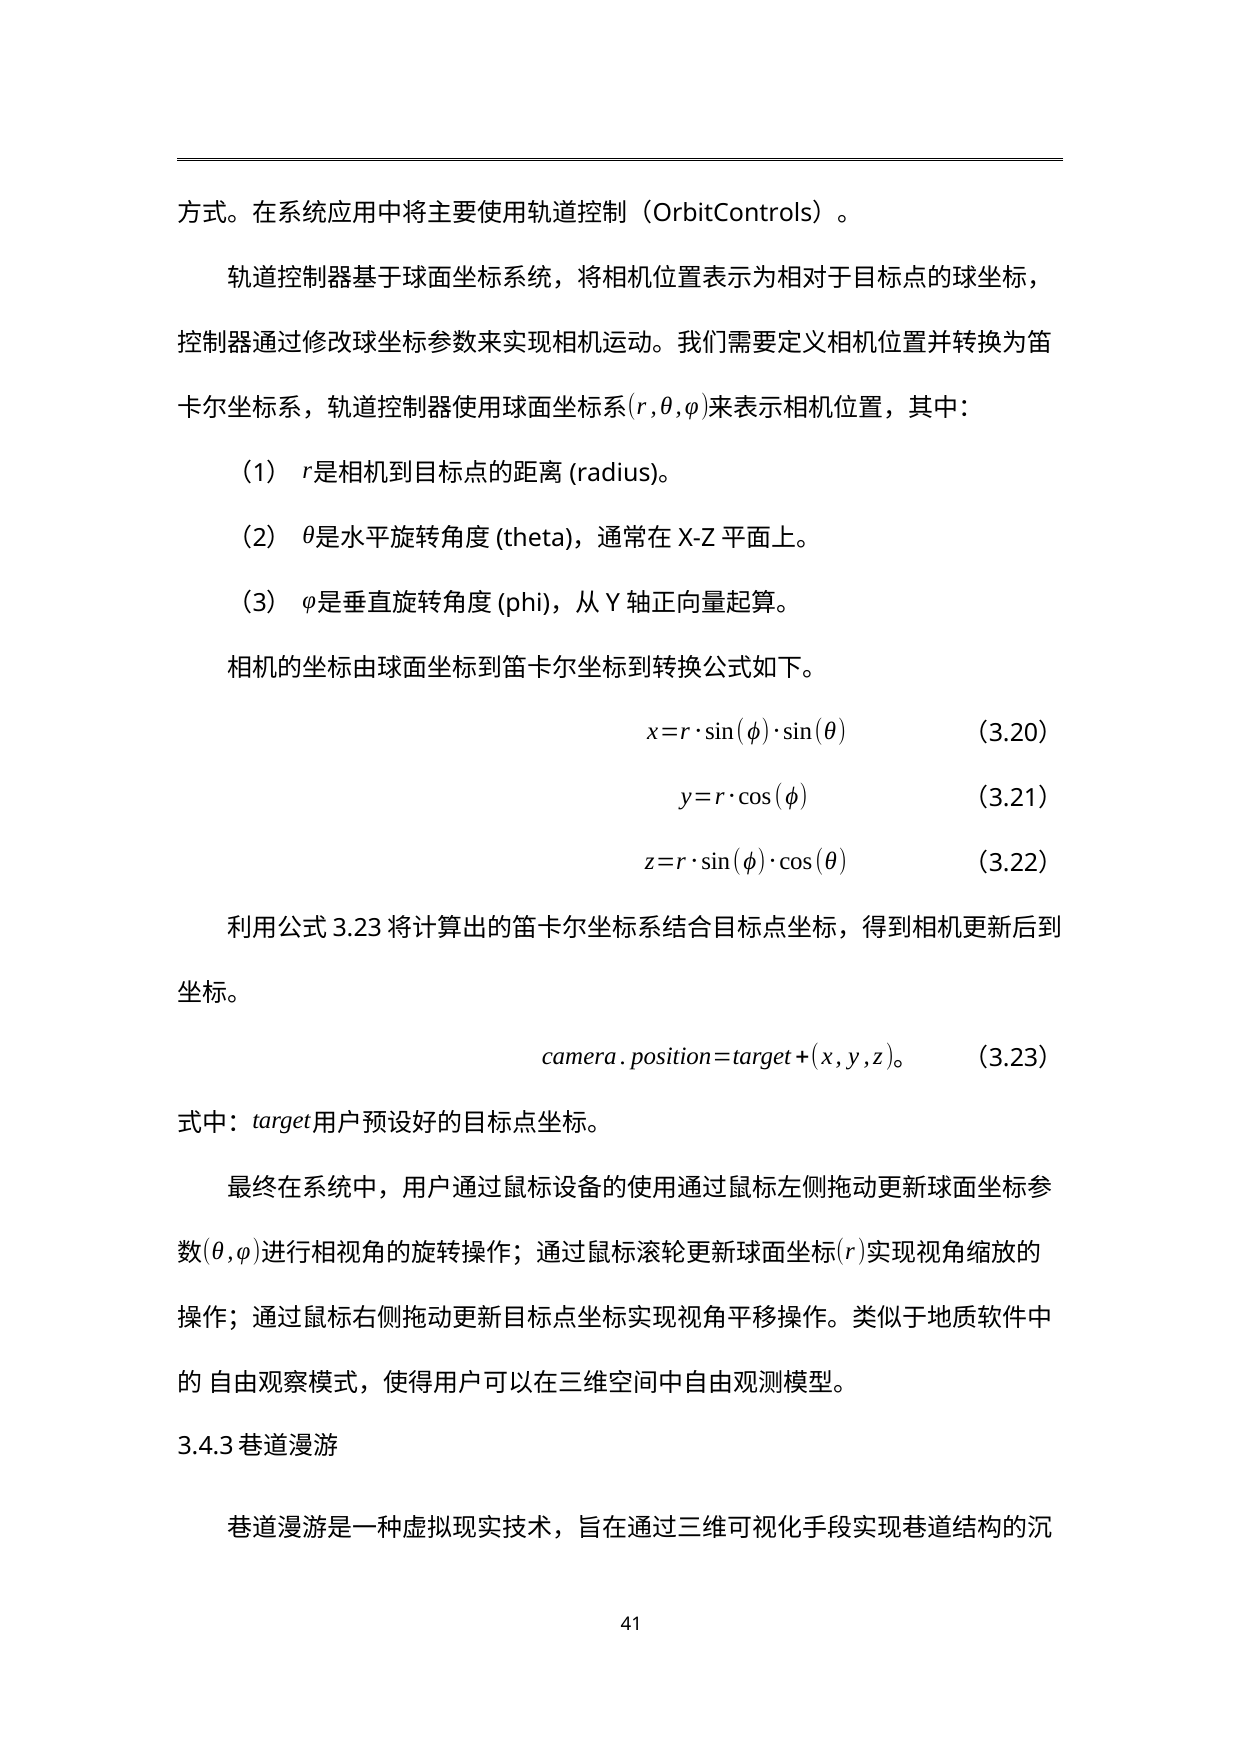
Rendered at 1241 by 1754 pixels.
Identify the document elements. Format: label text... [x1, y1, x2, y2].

text （3.21） [177, 763, 1063, 828]
text 利用公式3.23将计算出的笛卡尔坐标系结合目标点坐标，得到相机更新后到坐标。 [177, 893, 1063, 1023]
text （3.22） [177, 828, 1063, 893]
text 3.4.3巷道漫游 [177, 1426, 1063, 1462]
list 是水平旋转角度 (theta)，通常在 X-Z 平面上。 [227, 503, 1063, 568]
text （3.20） [177, 698, 1063, 763]
text 。 （3.23） [177, 1023, 1063, 1088]
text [177, 1493, 1063, 1558]
list 是垂直旋转角度 (phi)，从 Y 轴正向量起算。 [227, 568, 1063, 633]
text 轨道控制器基于球面坐标系统，将相机位置表示为相对于目标点的球坐标，控制器通过修改球坐标参数来实现相机运动。我们需要定义相机位置并转换为笛卡尔坐标系，轨道控制器使用球面坐标系来表示相机位置，其中： [177, 243, 1063, 438]
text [177, 178, 1063, 243]
text 式中：用户预设好的目标点坐标。 [177, 1088, 1063, 1153]
text 相机的坐标由球面坐标到笛卡尔坐标到转换公式如下。 [177, 633, 1063, 698]
list 是相机到目标点的距离 (radius)。 [227, 438, 1063, 503]
text 最终在系统中，用户通过鼠标设备的使用通过鼠标左侧拖动更新球面坐标参数进行相视角的旋转操作；通过鼠标滚轮更新球面坐标实现视角缩放的操作；通过鼠标右侧拖动更新目标点坐标实现视角平移操作。类似于地质软件中的 自由观察模式，使得用户可以在三维空间中自由观测模型。 [177, 1153, 1063, 1413]
